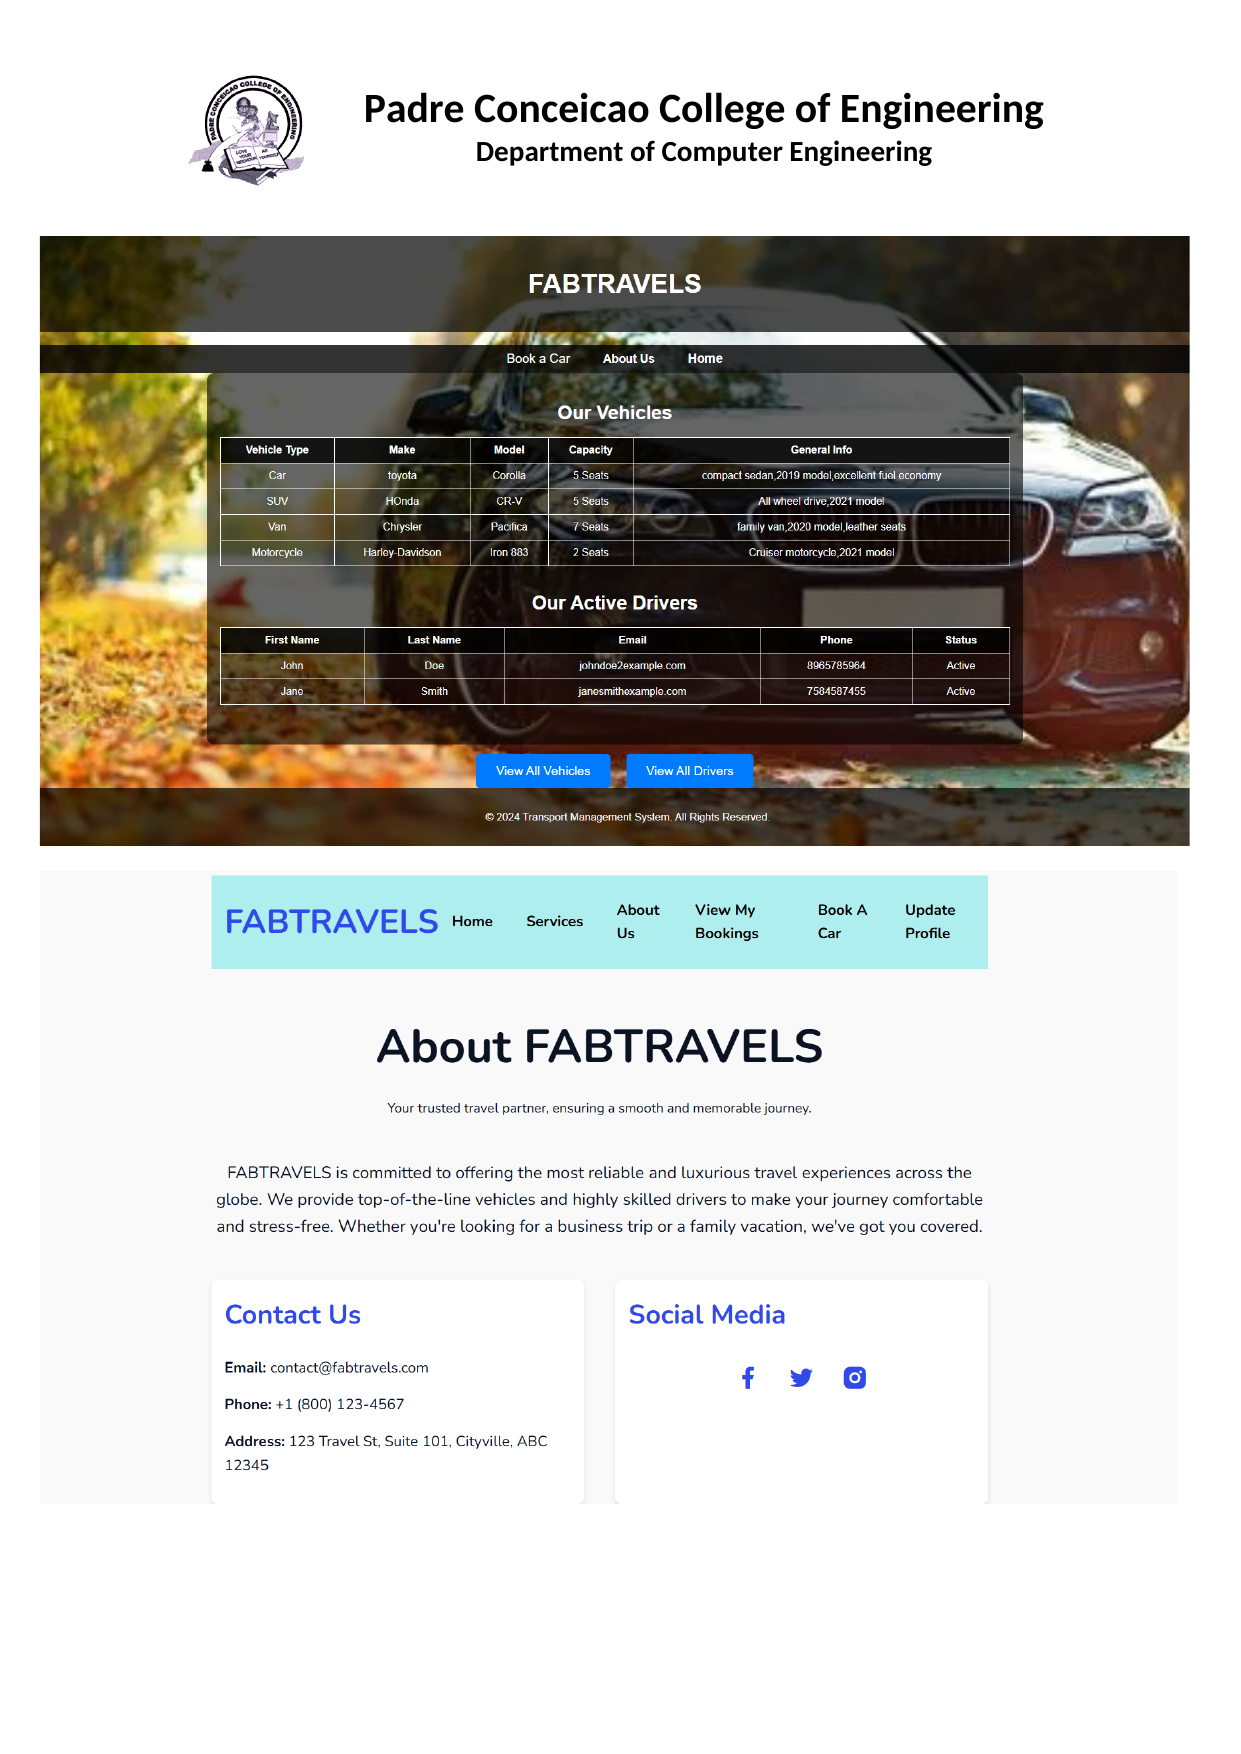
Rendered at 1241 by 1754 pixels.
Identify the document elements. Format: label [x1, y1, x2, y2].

picture [187, 75, 307, 186]
picture [39, 871, 1178, 1504]
picture [39, 236, 1190, 846]
